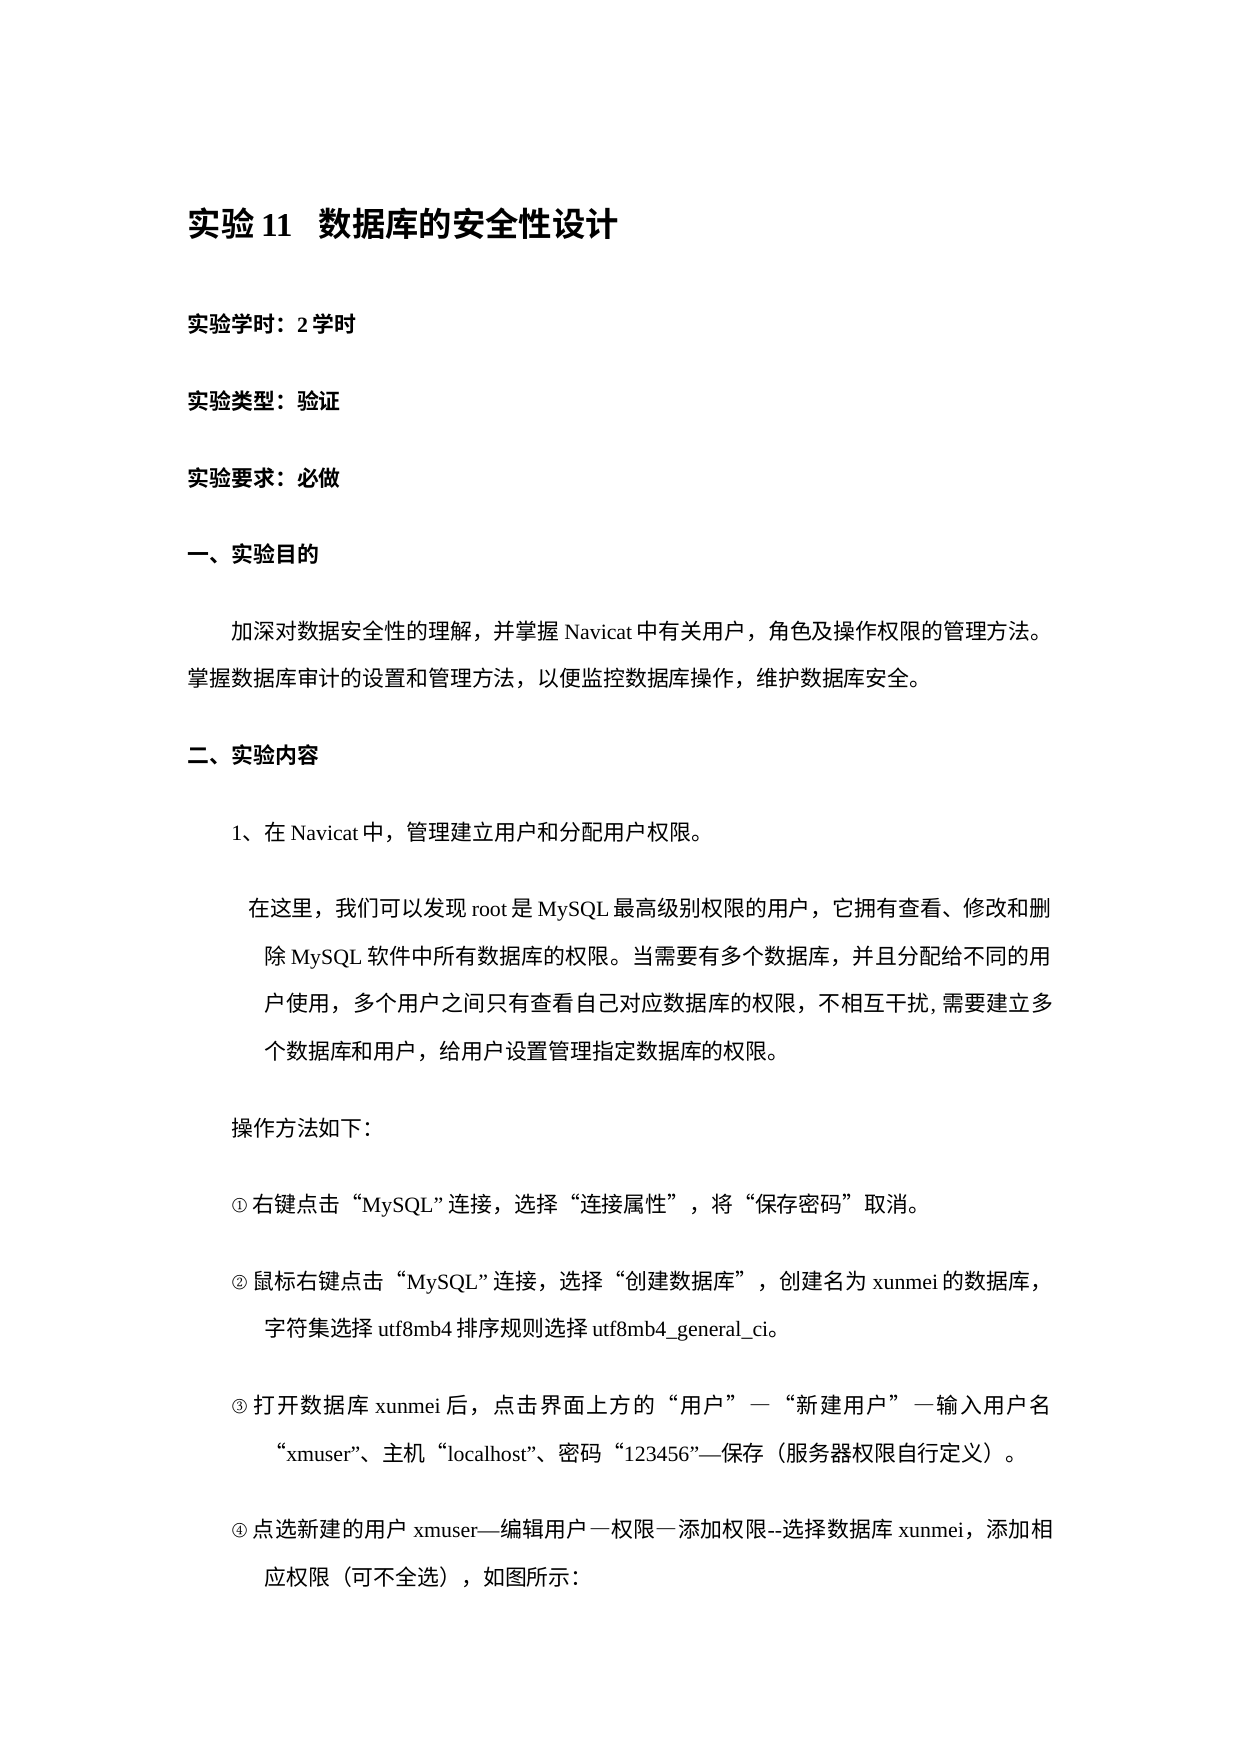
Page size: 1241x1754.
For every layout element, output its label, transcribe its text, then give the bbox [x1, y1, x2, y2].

subtitle 实验11 数据库的安全性设计 [187, 189, 1053, 254]
text 一、实验目的 [187, 537, 1053, 569]
text 1、在Navicat中，管理建立用户和分配用户权限。 [187, 815, 1053, 846]
text 操作方法如下： [231, 1111, 1053, 1142]
text 实验类型：验证 [187, 384, 1053, 416]
text 在这里，我们可以发现root是MySQL最高级别权限的用户，它拥有查看、修改和删除MySQL软件中所有数据库的权限。当需要有多个数据库，并且分配给不同的用户使用，多个用户之间只有查看自己对应数据库的权限，不相互干扰, 需要建立多个数据库和用户，给用户设置管理指定数据库的权限。 [231, 891, 1053, 1066]
text ③打开数据库xunmei后，点击界面上方的“用户”—“新建用户”—输入用户名“xmuser”、主机“localhost”、密码“123456”—保存（服务器权限自行定义）。 [231, 1388, 1053, 1467]
text ④点选新建的用户xmuser—编辑用户—权限—添加权限--选择数据库xunmei，添加相应权限（可不全选），如图所示： [231, 1512, 1053, 1591]
text 实验要求：必做 [187, 461, 1053, 492]
text ②鼠标右键点击“MySQL” 连接，选择“创建数据库”，创建名为xunmei的数据库，字符集选择utf8mb4排序规则选择utf8mb4_general_ci。 [231, 1264, 1053, 1343]
text 二、实验内容 [187, 738, 1053, 770]
text 加深对数据安全性的理解，并掌握Navicat中有关用户，角色及操作权限的管理方法。掌握数据库审计的设置和管理方法，以便监控数据库操作，维护数据库安全。 [187, 614, 1053, 693]
text 实验学时：2学时 [187, 307, 1053, 339]
text ①右键点击“MySQL” 连接，选择“连接属性”，将“保存密码”取消。 [231, 1187, 1053, 1219]
